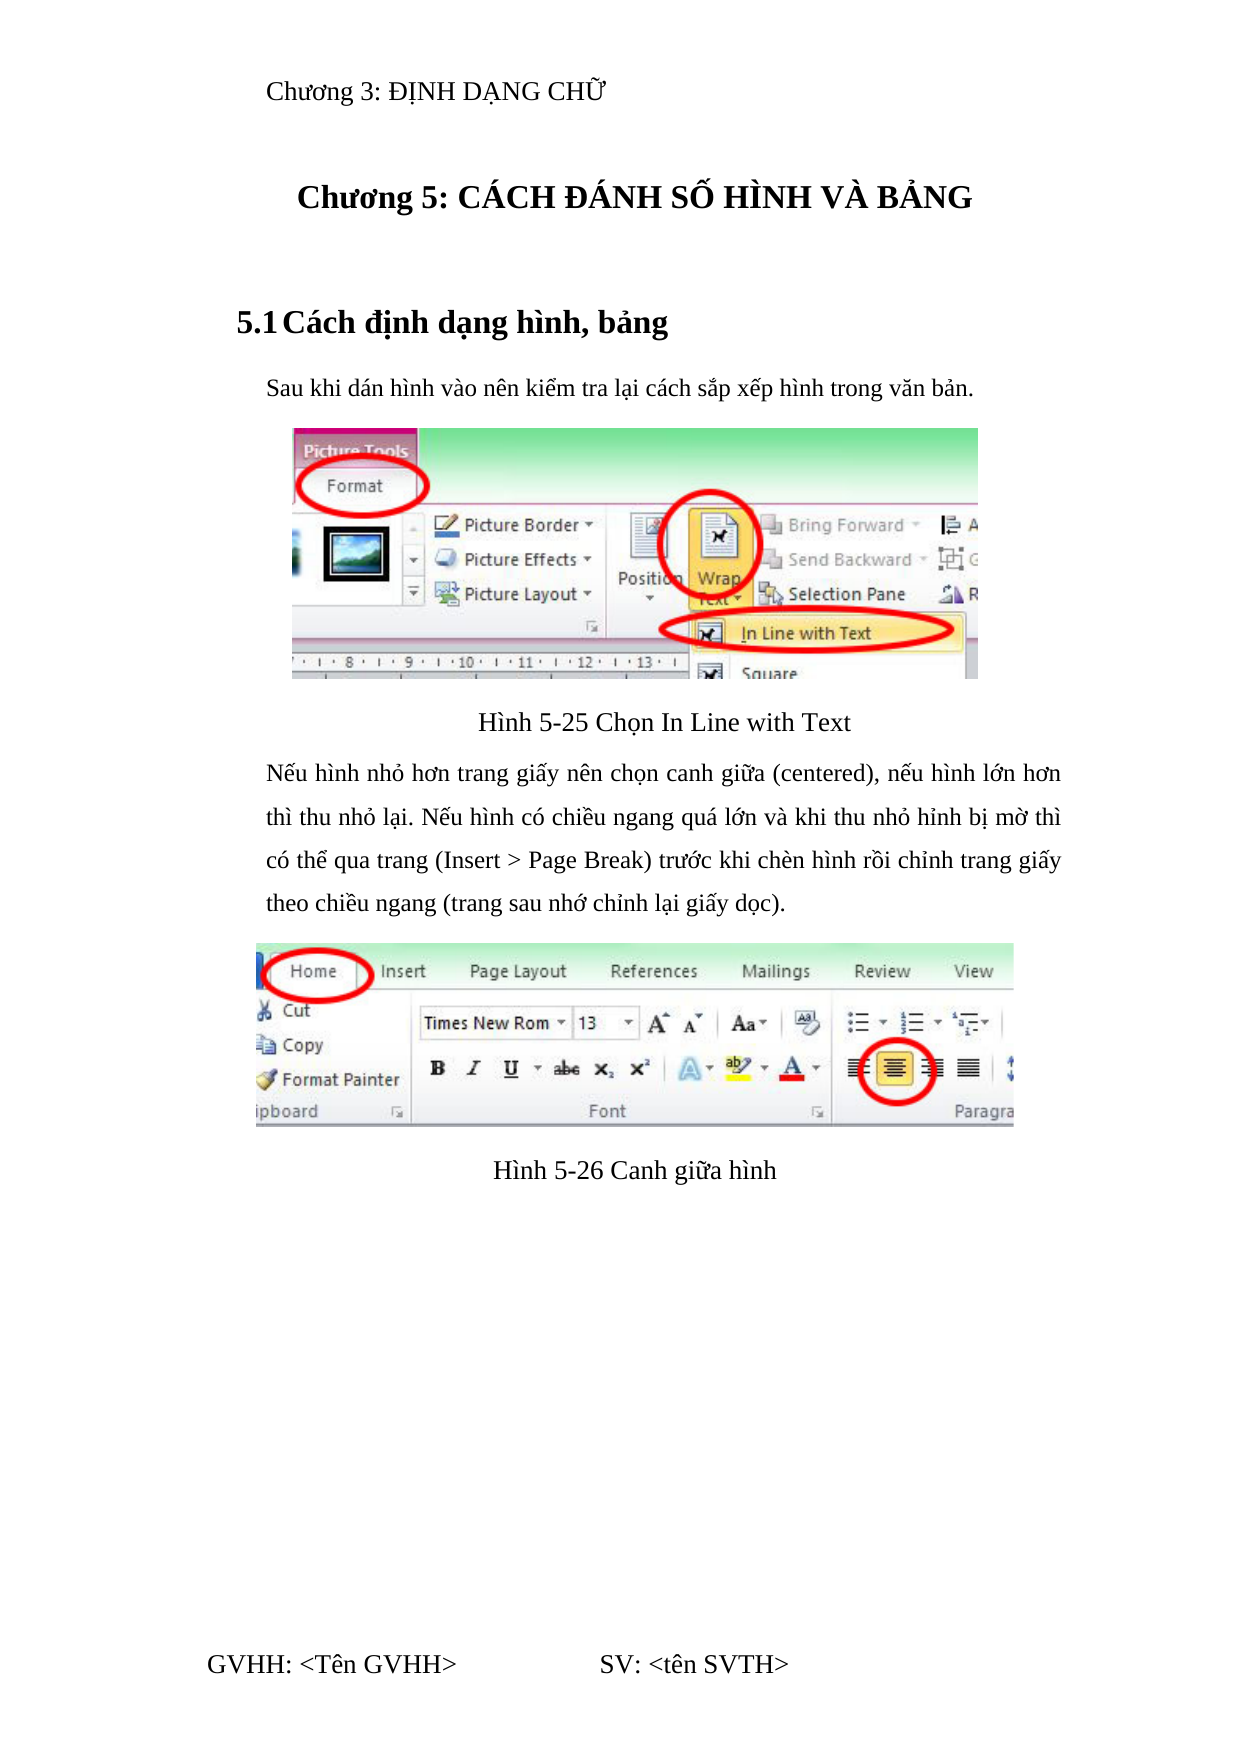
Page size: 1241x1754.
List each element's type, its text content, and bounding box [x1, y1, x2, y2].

subtitle CÁCH ĐÁNH SỐ HÌNH VÀ BẢNG [207, 177, 1063, 216]
picture [292, 428, 978, 679]
text Sau khi dán hình vào nên kiểm tra lại cách sắp xếp hình trong văn bản. [266, 373, 1063, 402]
text Nếu hình nhỏ hơn trang giấy nên chọn canh giữa (centered), nếu hình lớn hơn thì thu nhỏ lại. Nếu hình có chiều ngang quá lớn và khi thu nhỏ hỉnh bị mờ thì có thể qua trang (Insert > Page Break) trước khi chèn hình rồi chỉnh trang giấy theo chiều ngang (trang sau nhớ chỉnh lại giấy dọc). [266, 758, 1063, 917]
picture [256, 943, 1014, 1127]
subtitle Cách định dạng hình, bảng [236, 303, 1063, 341]
